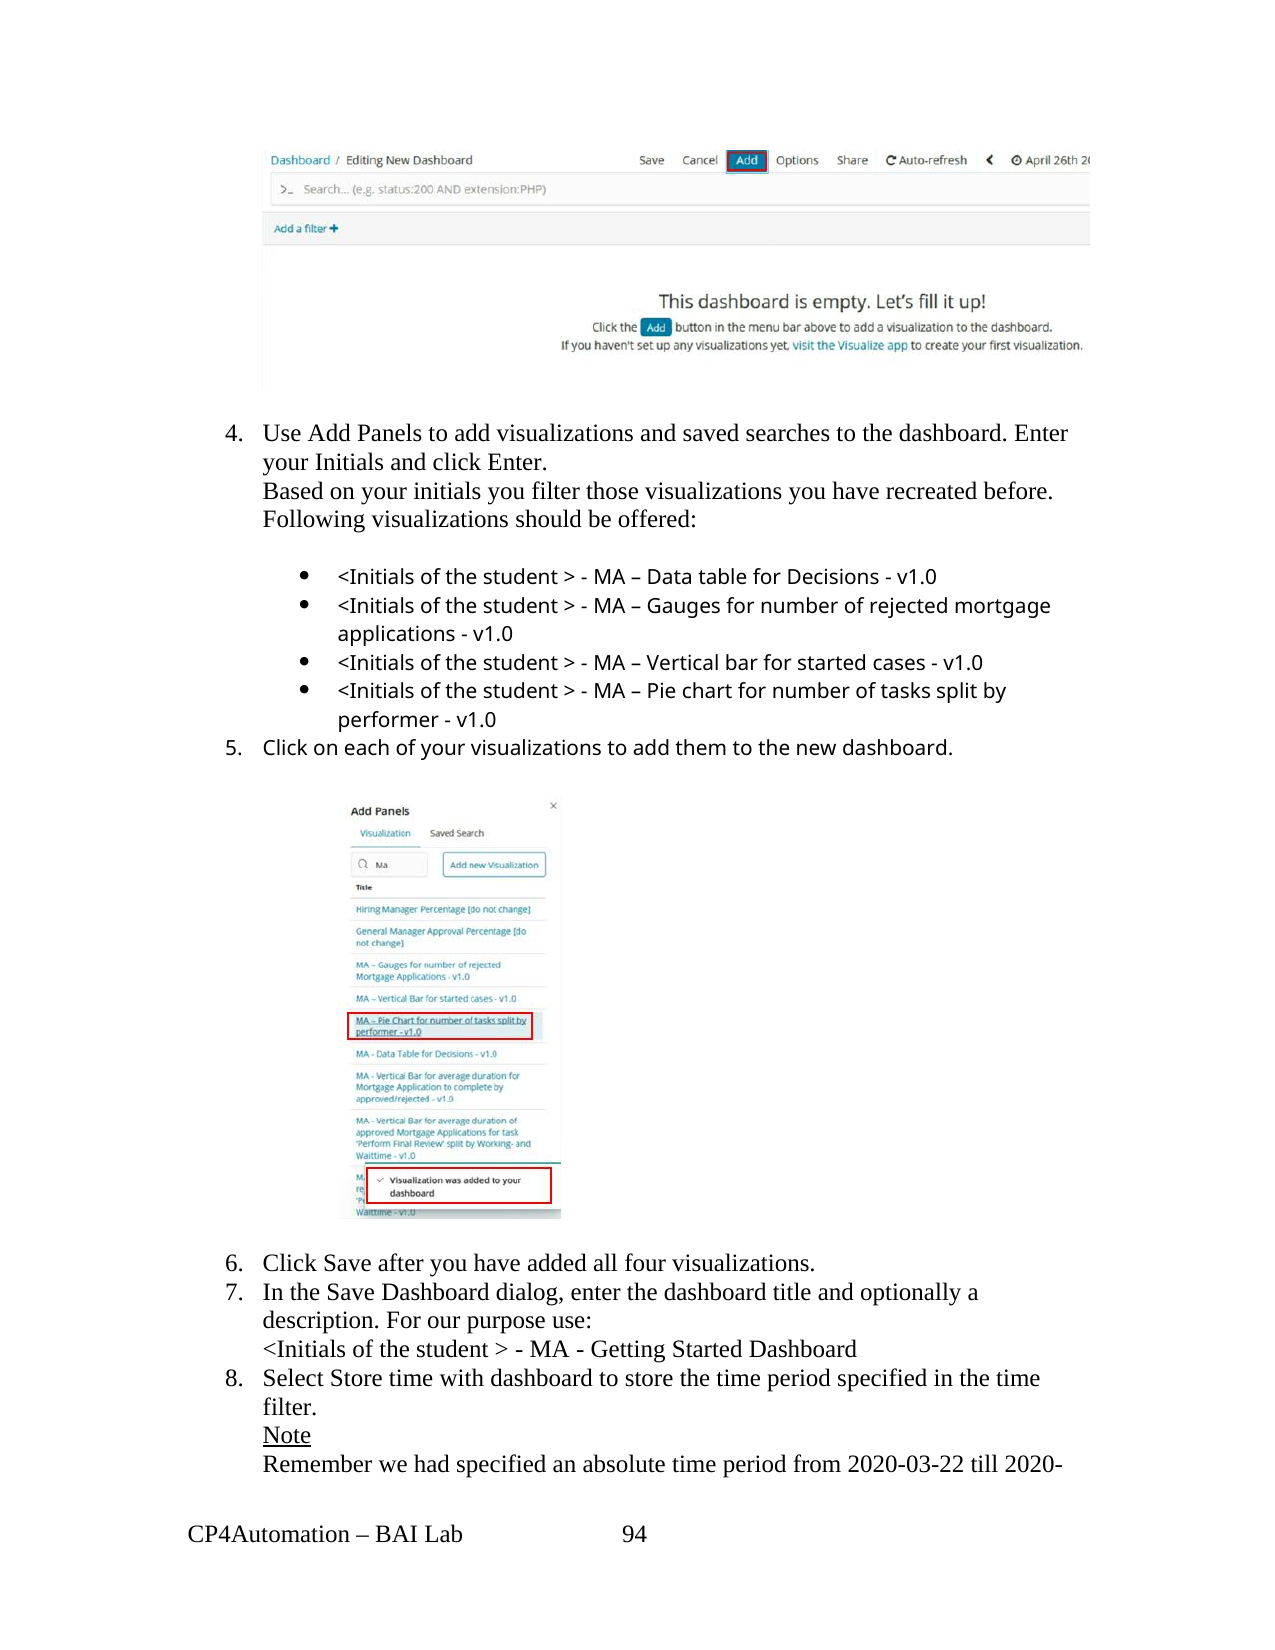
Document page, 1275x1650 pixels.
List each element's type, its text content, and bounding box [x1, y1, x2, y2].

list <Initials of the student > - MA – Data table for Decisions - v1.0 [300, 562, 1087, 591]
list Click on each of your visualizations to add them to the new dashboard. [225, 733, 1087, 762]
picture [337, 790, 562, 1219]
list <Initials of the student > - MA – Pie chart for number of tasks split by performer - v1.0 [300, 676, 1087, 733]
picture [262, 150, 1091, 390]
list <Initials of the student > - MA – Gauges for number of rejected mortgage applications - v1.0 [300, 591, 1087, 648]
list Use Add Panels to add visualizations and saved searches to the dashboard. Enter your Initials and click Enter. Based on your initials you filter those visualizations you have recreated before. Following visualizations should be offered: [225, 418, 1087, 533]
list Click Save after you have added all four visualizations. [225, 1248, 1087, 1277]
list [225, 1363, 1087, 1478]
list In the Save Dashboard dialog, enter the dashboard title and optionally a description. For our purpose use: <Initials of the student > - MA - Getting Started Dashboard [225, 1277, 1087, 1363]
list <Initials of the student > - MA – Vertical bar for started cases - v1.0 [300, 648, 1087, 676]
